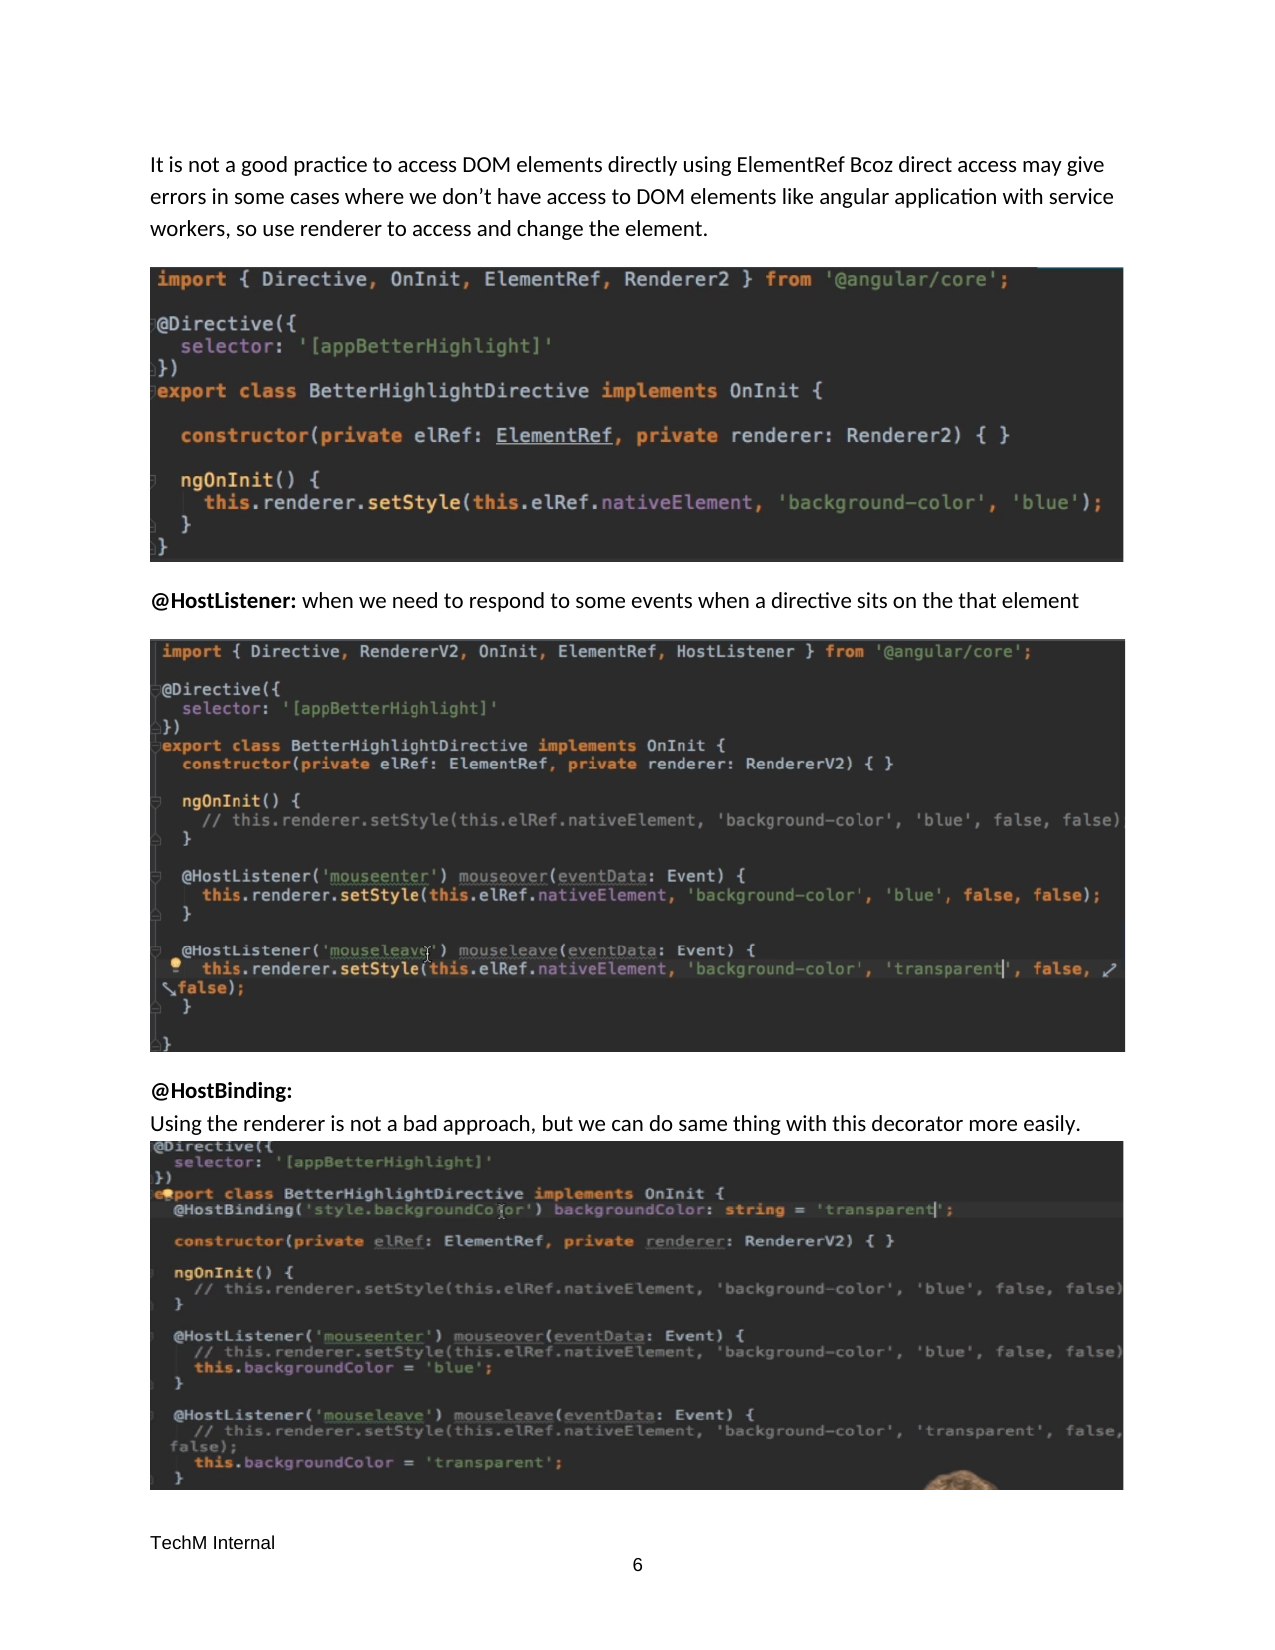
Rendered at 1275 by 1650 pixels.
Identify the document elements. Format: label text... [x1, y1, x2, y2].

text Using the renderer is not a bad approach, but we can do same thing with this decorator more easily. [150, 1109, 1125, 1137]
text @HostListener: when we need to respond to some events when a directive sits on the that element [150, 586, 1125, 614]
picture [150, 1141, 1124, 1490]
picture [150, 639, 1125, 1052]
text @HostBinding: [150, 1077, 1125, 1105]
text It is not a good practice to access DOM elements directly using ElementRef Bcoz direct access may give errors in some cases where we don’t have access to DOM elements like angular application with service workers, so use renderer to access and change the element. [150, 150, 1125, 242]
picture [150, 267, 1124, 562]
